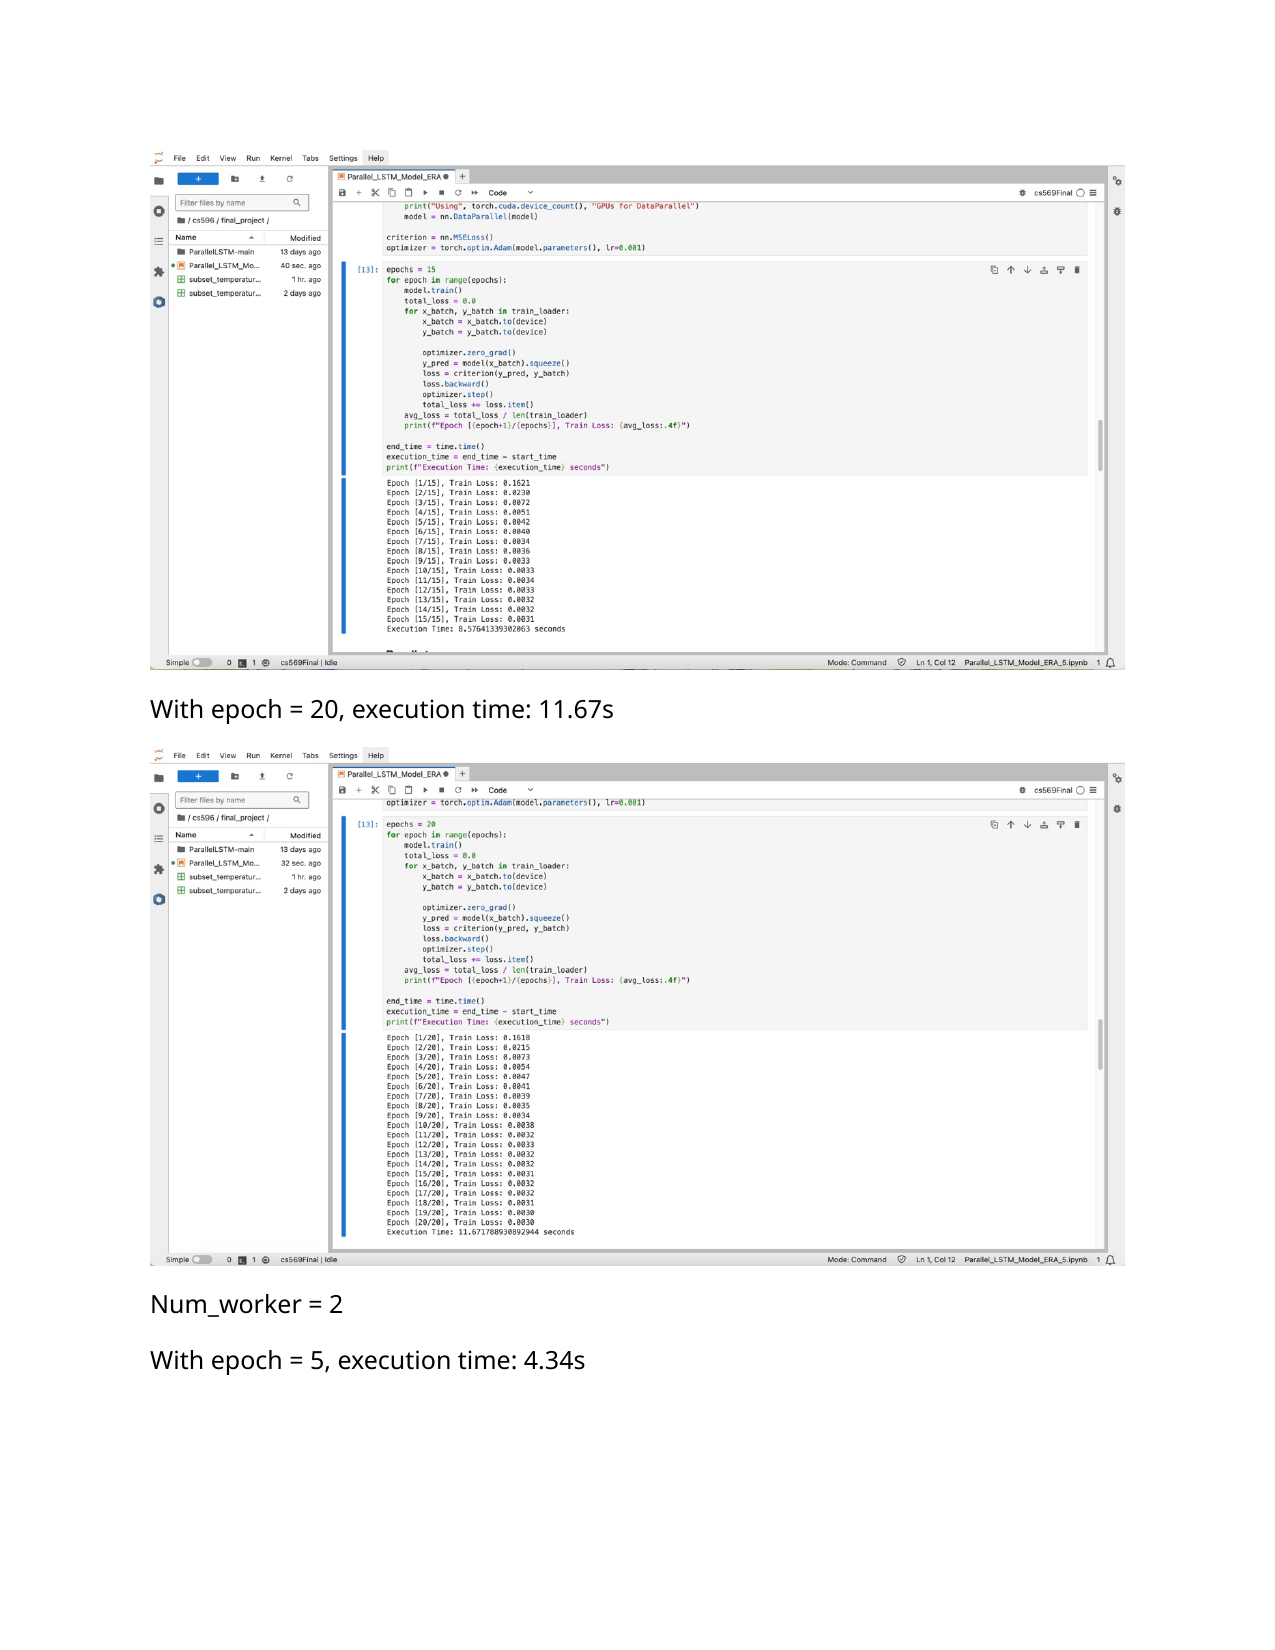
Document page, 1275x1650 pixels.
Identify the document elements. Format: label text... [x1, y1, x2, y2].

text Num_worker = 2 [150, 1287, 1125, 1321]
picture [150, 747, 1125, 1266]
picture [150, 150, 1125, 670]
text With epoch = 20, execution time: 11.67s [150, 691, 1125, 726]
text With epoch = 5, execution time: 4.34s [150, 1343, 1125, 1377]
